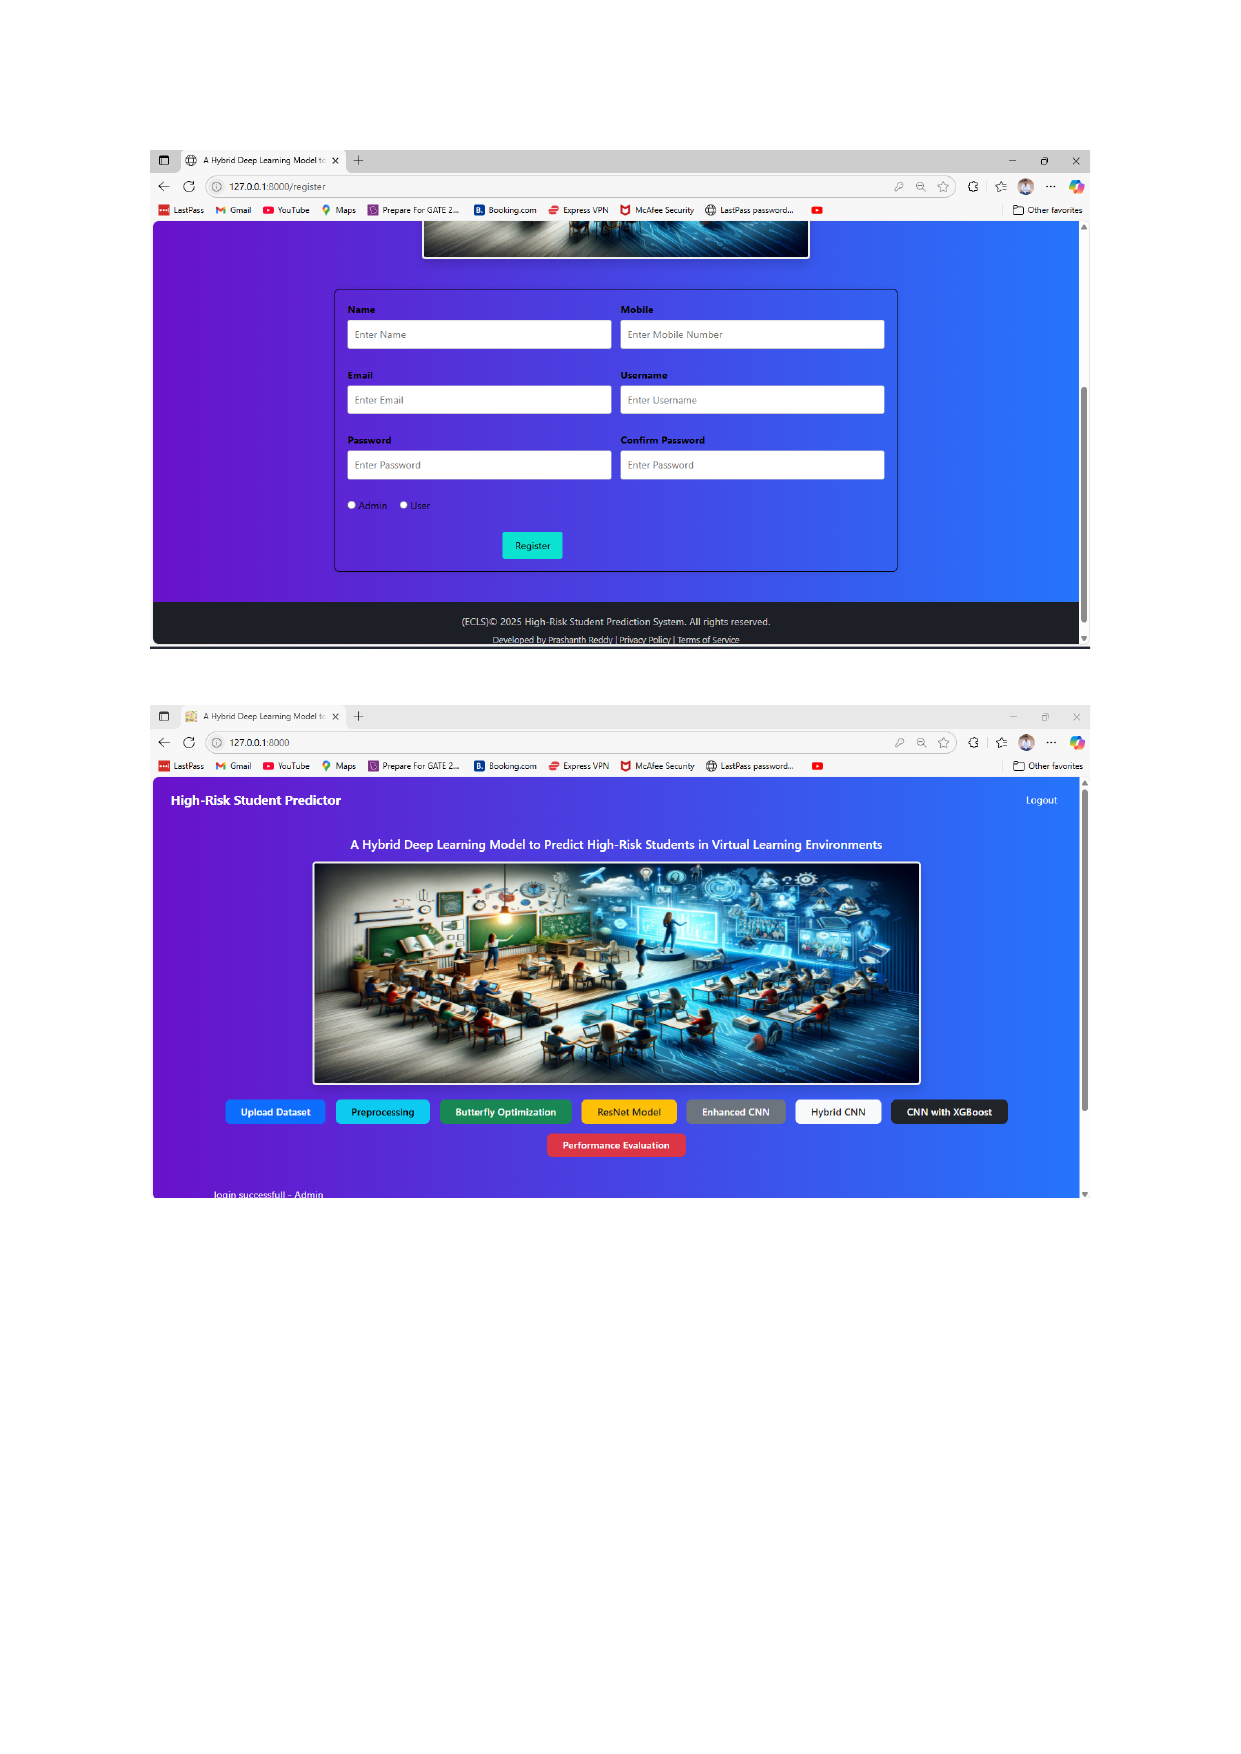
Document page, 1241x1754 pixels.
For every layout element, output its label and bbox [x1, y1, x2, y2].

picture [150, 150, 1091, 649]
picture [150, 705, 1091, 1198]
